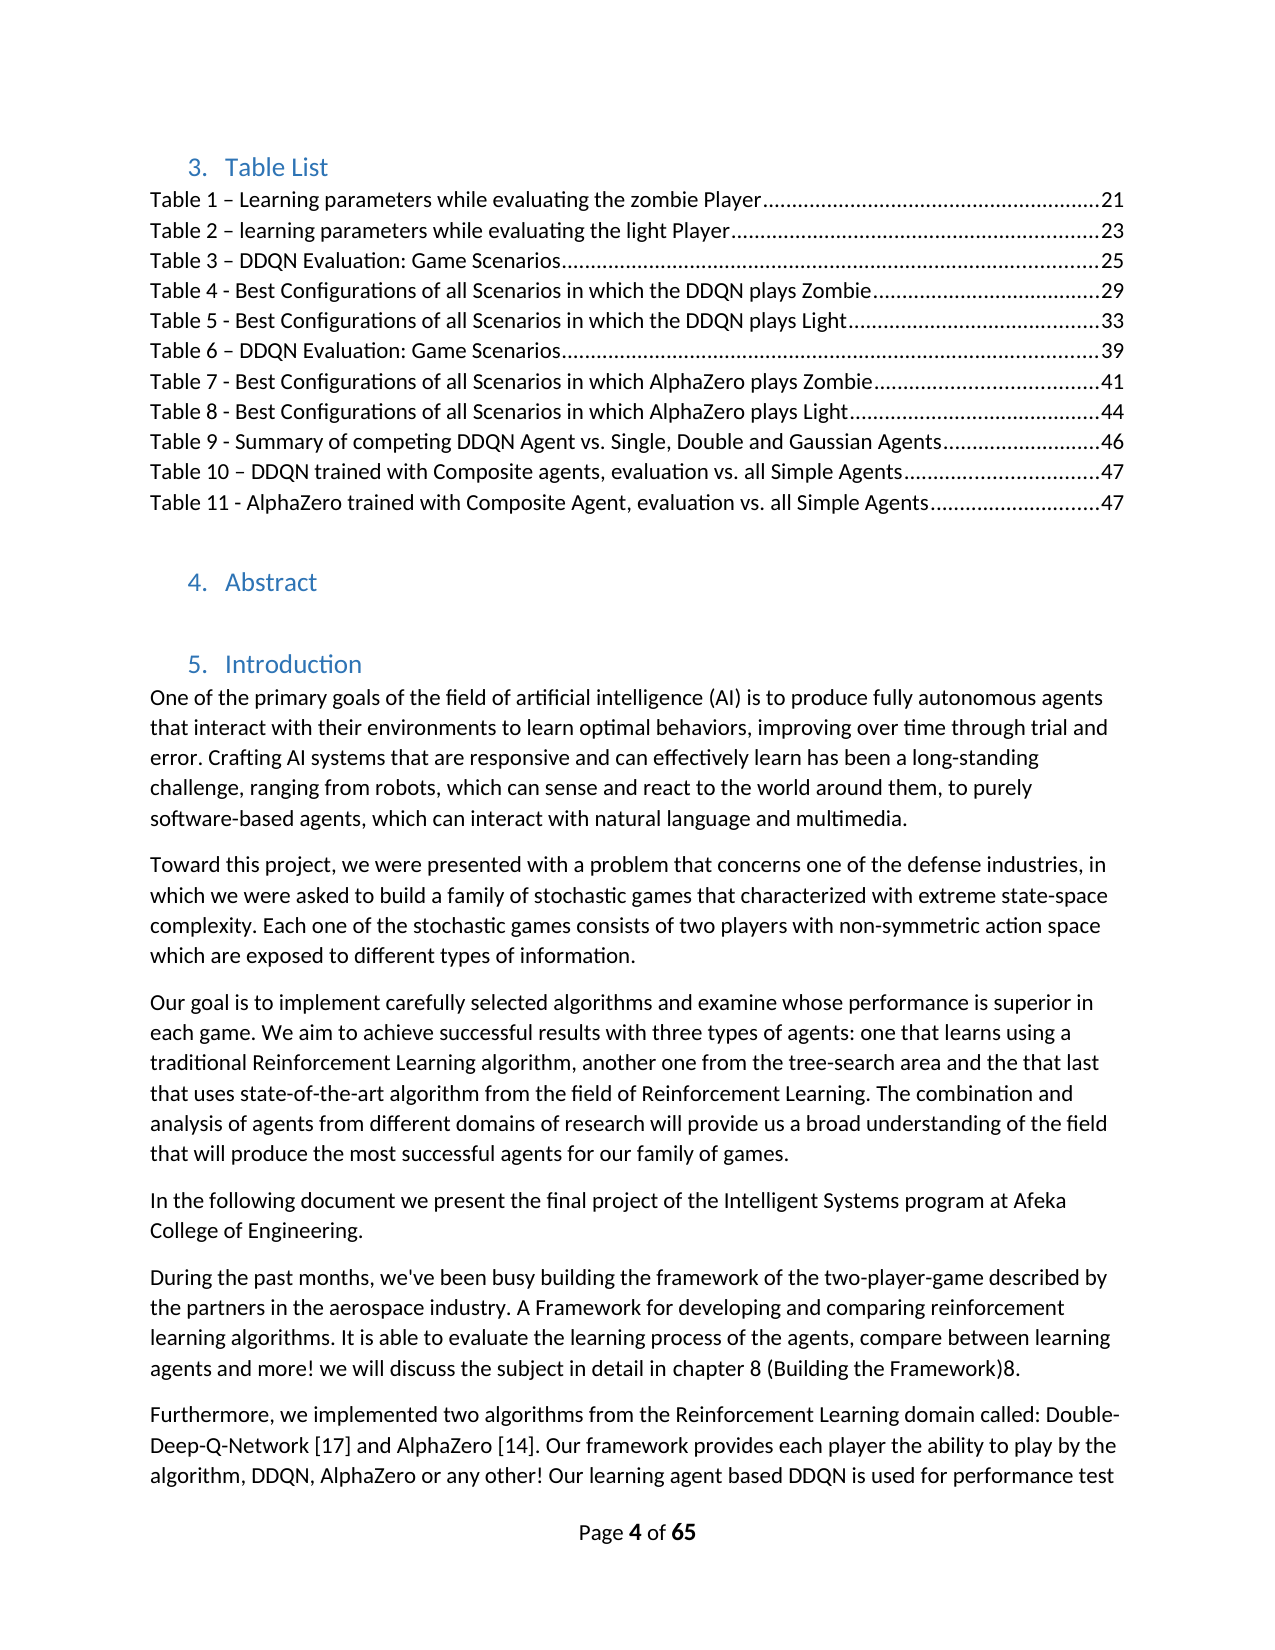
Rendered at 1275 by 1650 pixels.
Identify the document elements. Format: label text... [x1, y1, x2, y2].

text Table 1 – Learning parameters while evaluating the zombie Player 21 [150, 186, 1125, 214]
text During the past months, we've been busy building the framework of the two-player-game described by the partners in the aerospace industry. A Framework for developing and comparing reinforcement learning algorithms. It is able to evaluate the learning process of the agents, compare between learning agents and more! we will discuss the subject in detail in chapter ‎8 (Building the Framework)‎8. [150, 1263, 1125, 1382]
text One of the primary goals of the field of artificial intelligence (AI) is to produce fully autonomous agents that interact with their environments to learn optimal behaviors, improving over time through trial and error. Crafting AI systems that are responsive and can effectively learn has been a long-standing challenge, ranging from robots, which can sense and react to the world around them, to purely software-based agents, which can interact with natural language and multimedia. [150, 683, 1125, 832]
text In the following document we present the final project of the Intelligent Systems program at Afeka College of Engineering. [150, 1186, 1125, 1244]
text Table 8 - Best Configurations of all Scenarios in which AlphaZero plays Light 44 [150, 397, 1125, 425]
text Table 3 – DDQN Evaluation: Game Scenarios 25 [150, 246, 1125, 274]
text Our goal is to implement carefully selected algorithms and examine whose performance is superior in each game. We aim to achieve successful results with three types of agents: one that learns using a traditional Reinforcement Learning algorithm, another one from the tree-search area and the that last that uses state-of-the-art algorithm from the field of Reinforcement Learning. The combination and analysis of agents from different domains of research will provide us a broad understanding of the field that will produce the most successful agents for our family of games. [150, 988, 1125, 1167]
subtitle Introduction [187, 647, 1125, 680]
text Table 6 – DDQN Evaluation: Game Scenarios 39 [150, 337, 1125, 365]
text Table 2 – learning parameters while evaluating the light Player 23 [150, 216, 1125, 244]
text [150, 1401, 1125, 1489]
text Table 4 - Best Configurations of all Scenarios in which the DDQN plays Zombie 29 [150, 276, 1125, 304]
text Table 5 - Best Configurations of all Scenarios in which the DDQN plays Light 33 [150, 306, 1125, 334]
text Table 9 - Summary of competing DDQN Agent vs. Single, Double and Gaussian Agents 46 [150, 427, 1125, 455]
text Table 10 – DDQN trained with Composite agents, evaluation vs. all Simple Agents 47 [150, 457, 1125, 486]
subtitle Table List [187, 150, 1125, 183]
subtitle Abstract [187, 565, 1125, 598]
text Toward this project, we were presented with a problem that concerns one of the defense industries, in which we were asked to build a family of stochastic games that characterized with extreme state-space complexity. Each one of the stochastic games consists of two players with non-symmetric action space which are exposed to different types of information. [150, 851, 1125, 969]
text Table 7 - Best Configurations of all Scenarios in which AlphaZero plays Zombie 41 [150, 367, 1125, 395]
text Table 11 - AlphaZero trained with Composite Agent, evaluation vs. all Simple Agents 47 [150, 488, 1125, 516]
